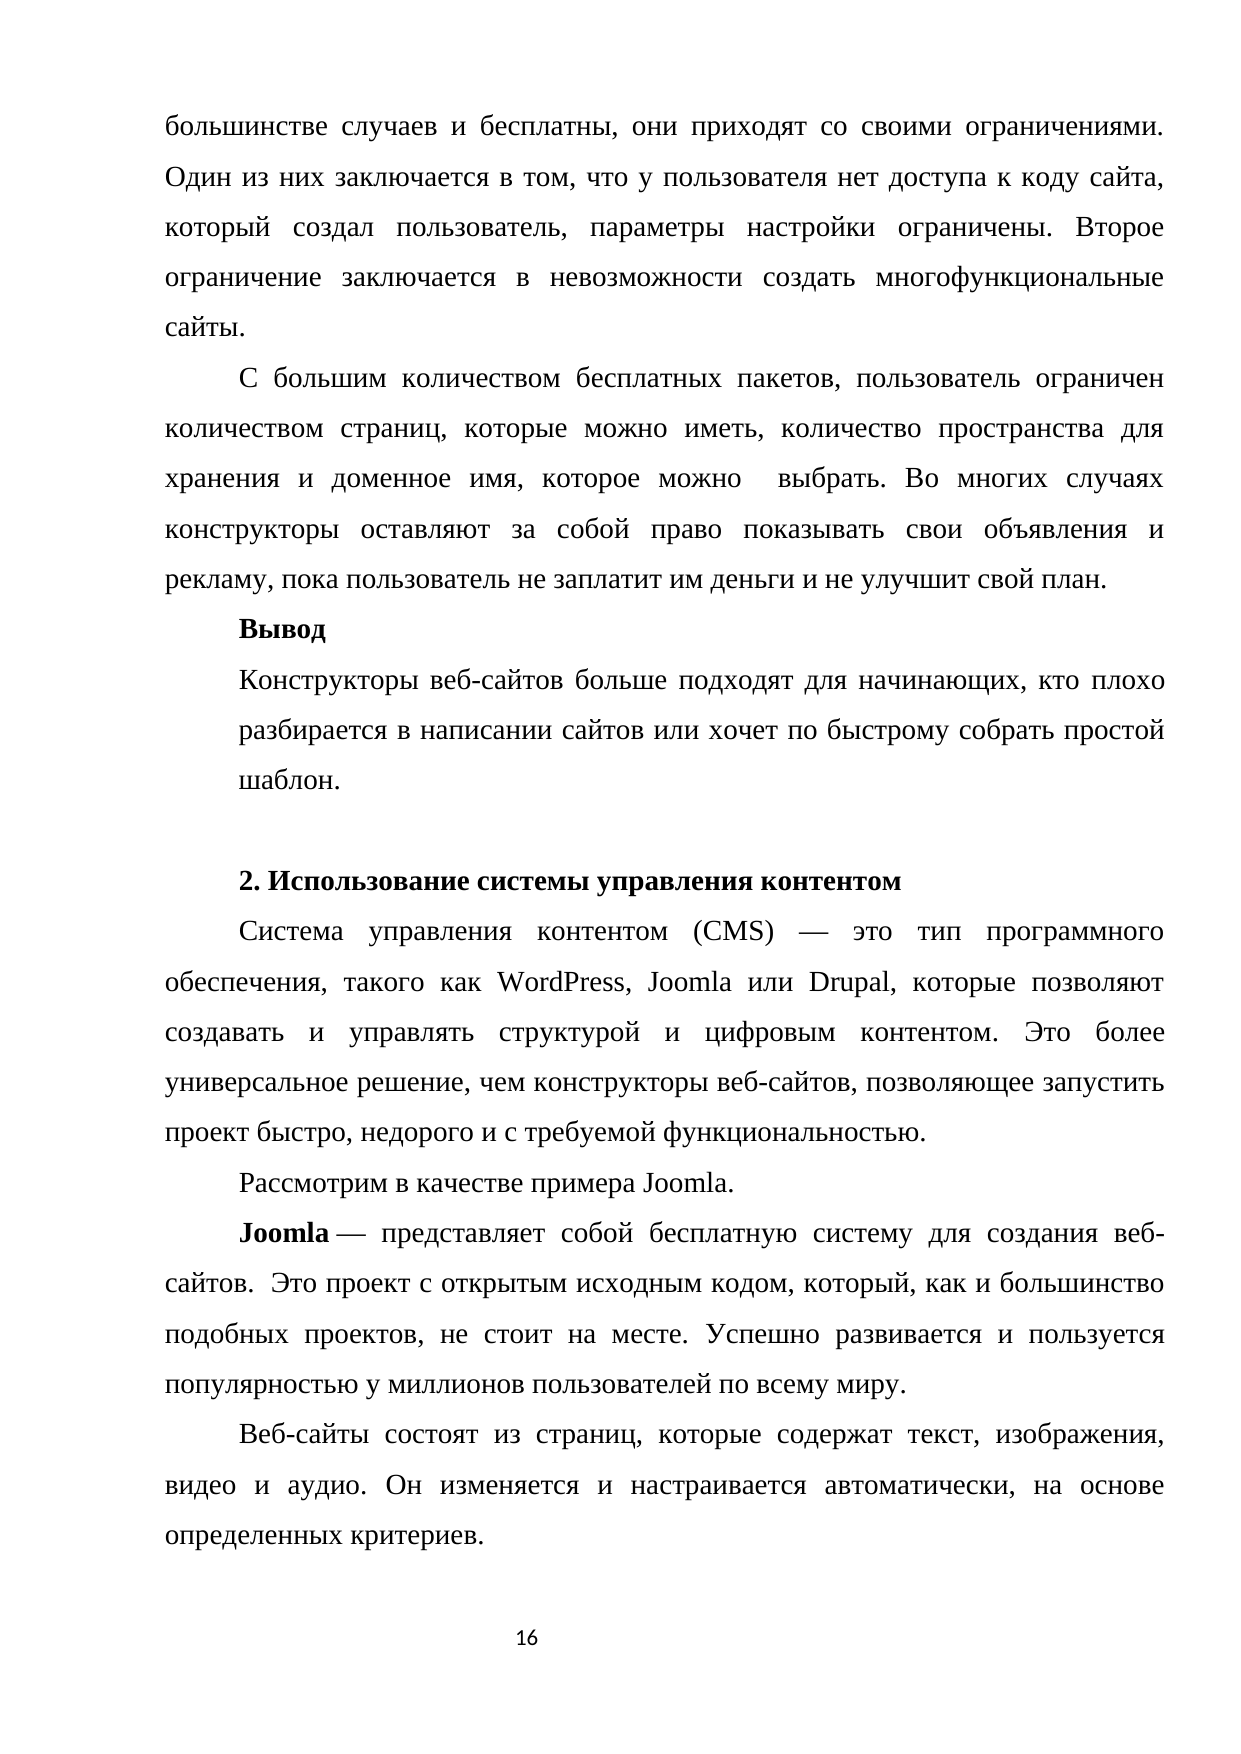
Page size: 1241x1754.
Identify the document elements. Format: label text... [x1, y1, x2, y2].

text Веб-сайты состоят из страниц, которые содержат текст, изображения, видео и аудио. Он изменяется и настраивается автоматически, на основе определенных критериев. [164, 1416, 1165, 1551]
text 2. Использование системы управления контентом [164, 863, 1165, 897]
text Рассмотрим в качестве примера Joomla. [164, 1165, 1165, 1198]
text Joomla — представляет собой бесплатную систему для создания веб-сайтов. Это проект с открытым исходным кодом, который, как и большинство подобных проектов, не стоит на месте. Успешно развивается и пользуется популярностью у миллионов пользователей по всему миру. [164, 1215, 1165, 1400]
text С большим количеством бесплатных пакетов, пользователь ограничен количеством страниц, которые можно иметь, количество пространства для хранения и доменное имя, которое можно выбрать. Во многих случаях конструкторы оставляют за собой право показывать свои объявления и рекламу, пока пользователь не заплатит им деньги и не улучшит свой план. [164, 360, 1165, 595]
text Система управления контентом (CMS) — это тип программного обеспечения, такого как WordPress, Joomla или Drupal, которые позволяют создавать и управлять структурой и цифровым контентом. Это более универсальное решение, чем конструкторы веб-сайтов, позволяющее запустить проект быстро, недорого и с требуемой функциональностью. [164, 913, 1165, 1148]
text Конструкторы веб-сайтов больше подходят для начинающих, кто плохо разбирается в написании сайтов или хочет по быстрому собрать простой шаблон. [238, 662, 1165, 796]
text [164, 108, 1165, 343]
text Вывод [238, 611, 1165, 645]
